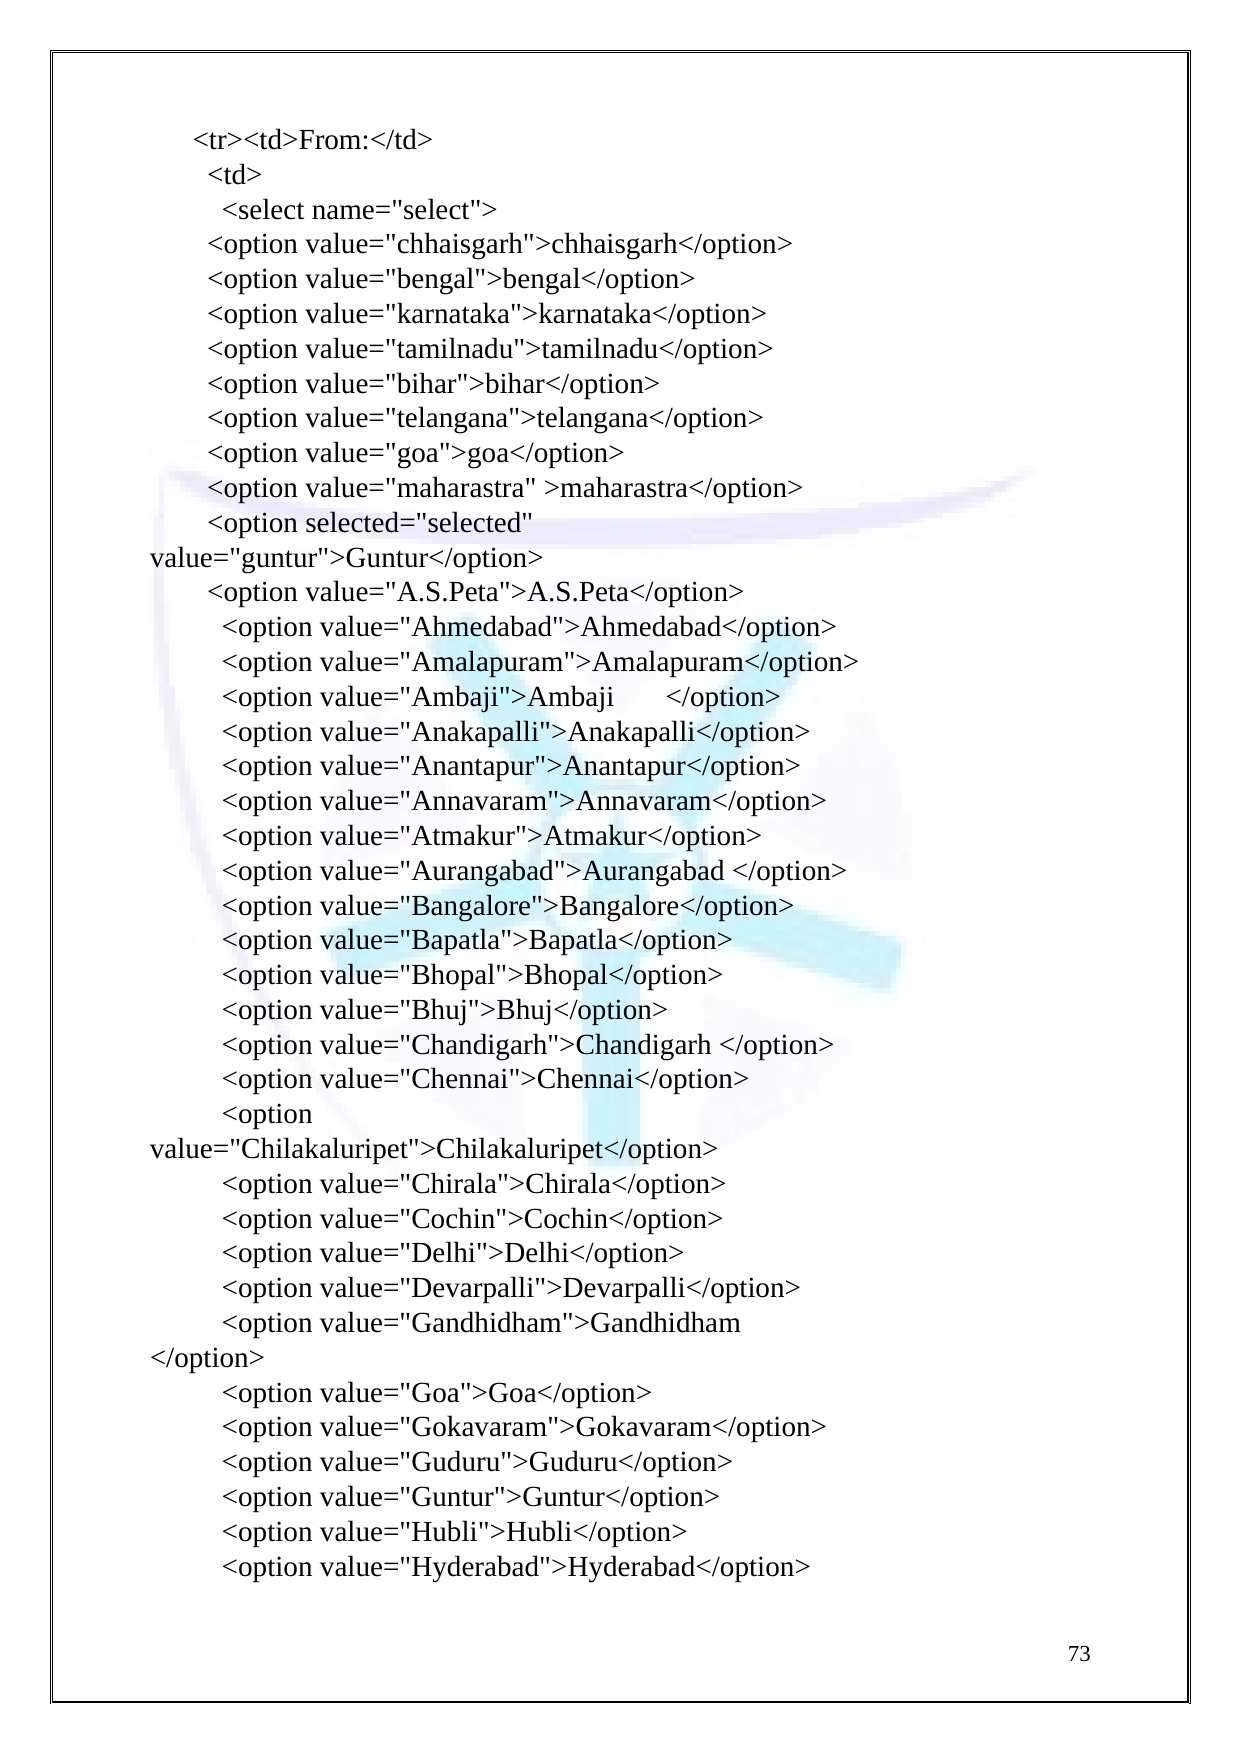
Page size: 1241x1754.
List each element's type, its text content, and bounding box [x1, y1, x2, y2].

text <option value="karnataka">karnataka</option> [148, 296, 860, 330]
text <tr><td>From:</td> [148, 122, 860, 156]
text <option value="Ahmedabad">Ahmedabad</option> [148, 609, 860, 643]
text <option value="Devarpalli">Devarpalli</option> [148, 1270, 860, 1304]
text <option value="Guduru">Guduru</option> [148, 1444, 860, 1478]
text <option value="Guntur">Guntur</option> [148, 1479, 860, 1513]
text <option value="Amalapuram">Amalapuram</option> [148, 644, 860, 678]
text <option value="bihar">bihar</option> [148, 366, 860, 399]
text <td> [148, 157, 860, 191]
text <option value="Goa">Goa</option> [148, 1375, 860, 1408]
text <option value="Aurangabad">Aurangabad </option> [148, 853, 860, 886]
text <option value="Chirala">Chirala</option> [148, 1166, 860, 1199]
text <option value="Gokavaram">Gokavaram</option> [148, 1409, 860, 1443]
text <option value="Atmakur">Atmakur</option> [148, 818, 860, 852]
text <option value="A.S.Peta">A.S.Peta</option> [148, 574, 860, 608]
text <option value="Hyderabad">Hyderabad</option> [148, 1549, 860, 1582]
text <option value="telangana">telangana</option> [148, 401, 860, 434]
text <option value="Chandigarh">Chandigarh </option> [148, 1027, 860, 1060]
text <option value="Chennai">Chennai</option> [148, 1062, 860, 1095]
text <option value="Bhopal">Bhopal</option> [148, 957, 860, 991]
text <option value="Delhi">Delhi</option> [148, 1236, 860, 1269]
text <select name="select"> [148, 192, 860, 225]
picture [149, 393, 1090, 1334]
text <option value="Ambaji">Ambaji </option> [148, 679, 860, 712]
text <option value="Hubli">Hubli</option> [148, 1514, 860, 1547]
text <option value="chhaisgarh">chhaisgarh</option> [148, 227, 860, 260]
text <option value="Cochin">Cochin</option> [148, 1201, 860, 1234]
text <option value="Bangalore">Bangalore</option> [148, 888, 860, 921]
text <option value="bengal">bengal</option> [148, 261, 860, 295]
text <option value="Chilakaluripet">Chilakaluripet</option> [148, 1096, 860, 1165]
text <option value="Bapatla">Bapatla</option> [148, 922, 860, 956]
text <option selected="selected" value="guntur">Guntur</option> [148, 505, 860, 573]
text <option value="Gandhidham">Gandhidham </option> [148, 1305, 860, 1373]
text <option value="tamilnadu">tamilnadu</option> [148, 331, 860, 364]
text <option value="goa">goa</option> [148, 435, 860, 469]
text <option value="Annavaram">Annavaram</option> [148, 783, 860, 817]
text <option value="Anakapalli">Anakapalli</option> [148, 714, 860, 747]
text <option value="maharastra" >maharastra</option> [148, 470, 860, 504]
text <option value="Bhuj">Bhuj</option> [148, 992, 860, 1026]
text <option value="Anantapur">Anantapur</option> [148, 748, 860, 782]
